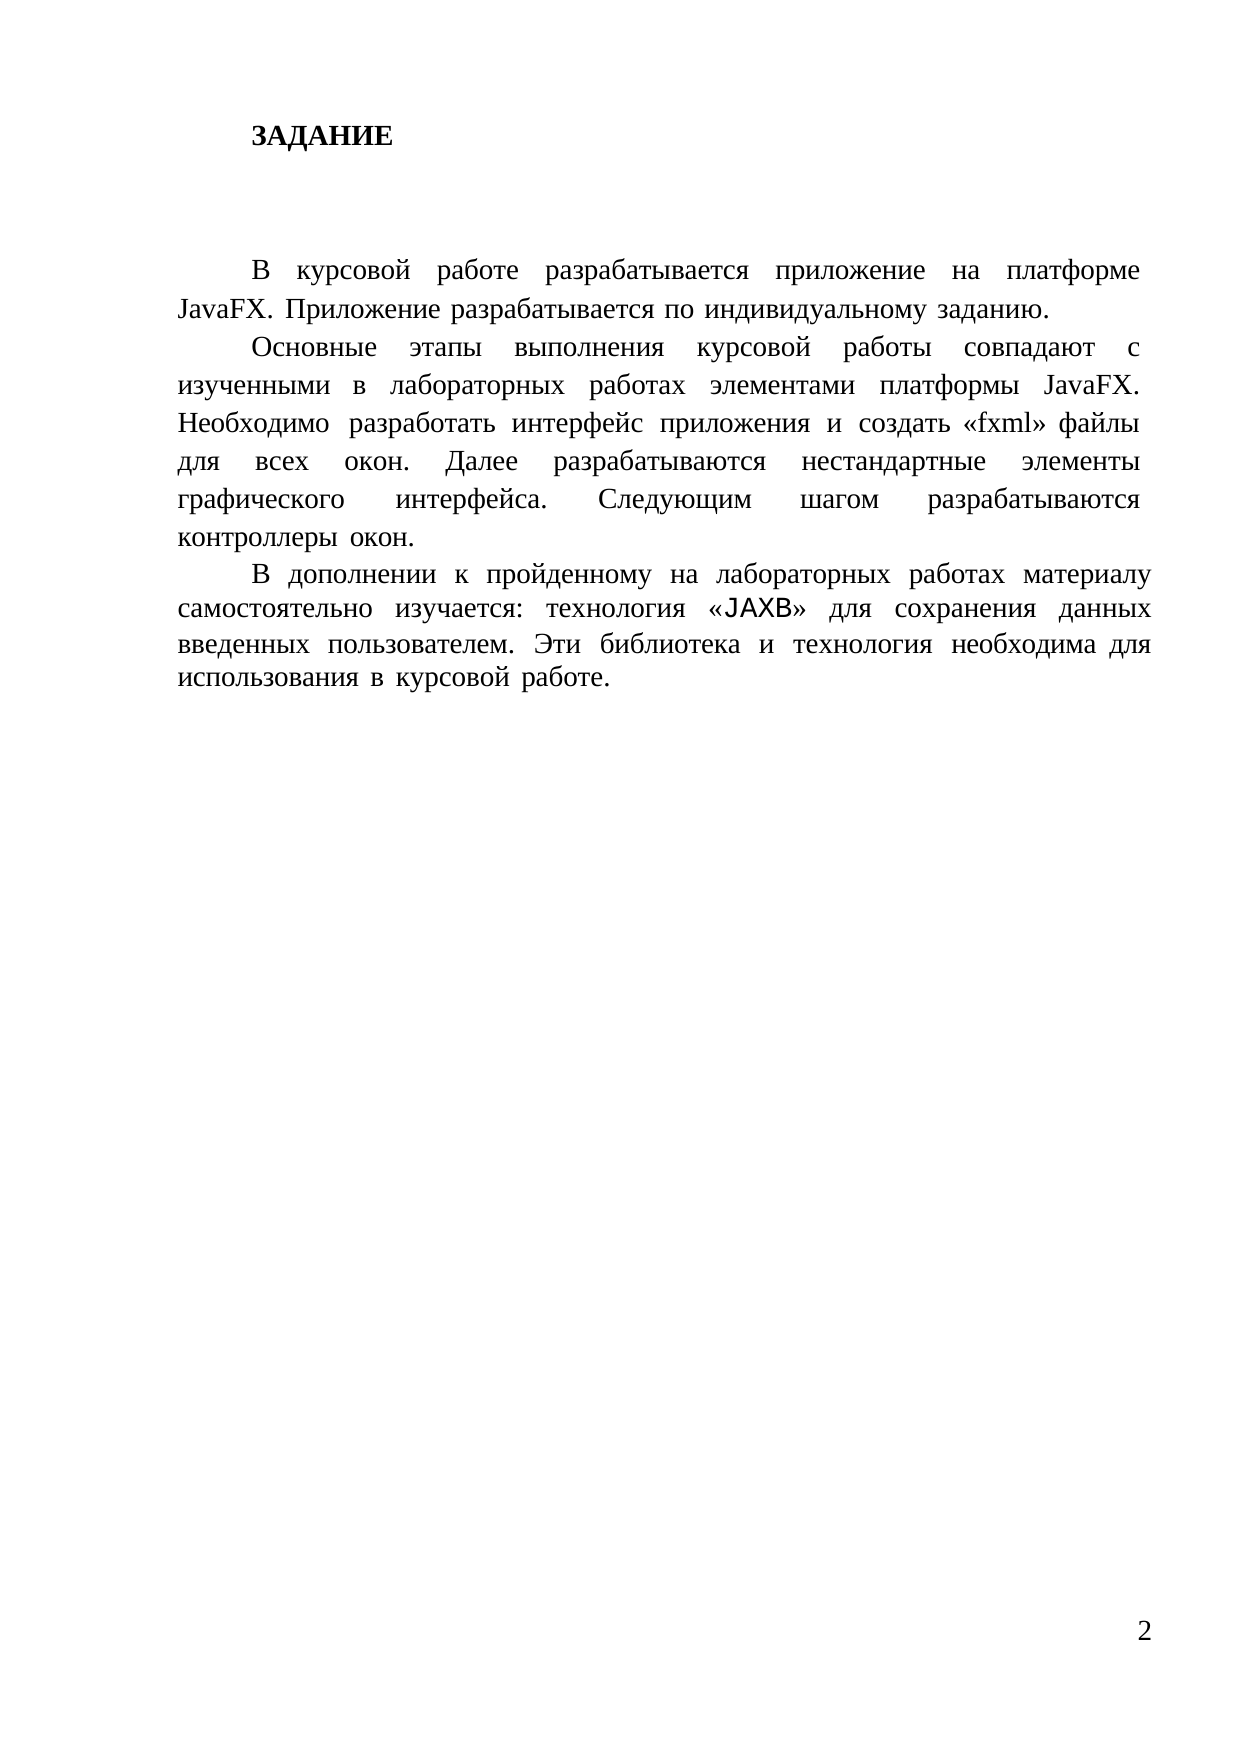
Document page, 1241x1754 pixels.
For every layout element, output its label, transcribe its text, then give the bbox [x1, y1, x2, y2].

text Задание [177, 118, 1152, 152]
text Основные этапы выполнения курсовой работы совпадают с изученными в лабораторных работах элементами платформы JavaFX. Необходимо разработать интерфейс приложения и создать «fxml» файлы для всех окон. Далее разрабатываются нестандартные элементы графического интерфейса. Следующим шагом разрабатываются контроллеры окон. [177, 329, 1140, 552]
text В дополнении к пройденному на лабораторных работах материалу самостоятельно изучается: технология «JAXB» для сохранения данных введенных пользователем. Эти библиотека и технология необходима для использования в курсовой работе. [177, 556, 1152, 693]
text В курсовой работе разрабатывается приложение на платформе JavaFX. Приложение разрабатывается по индивидуальному заданию. [177, 252, 1140, 324]
